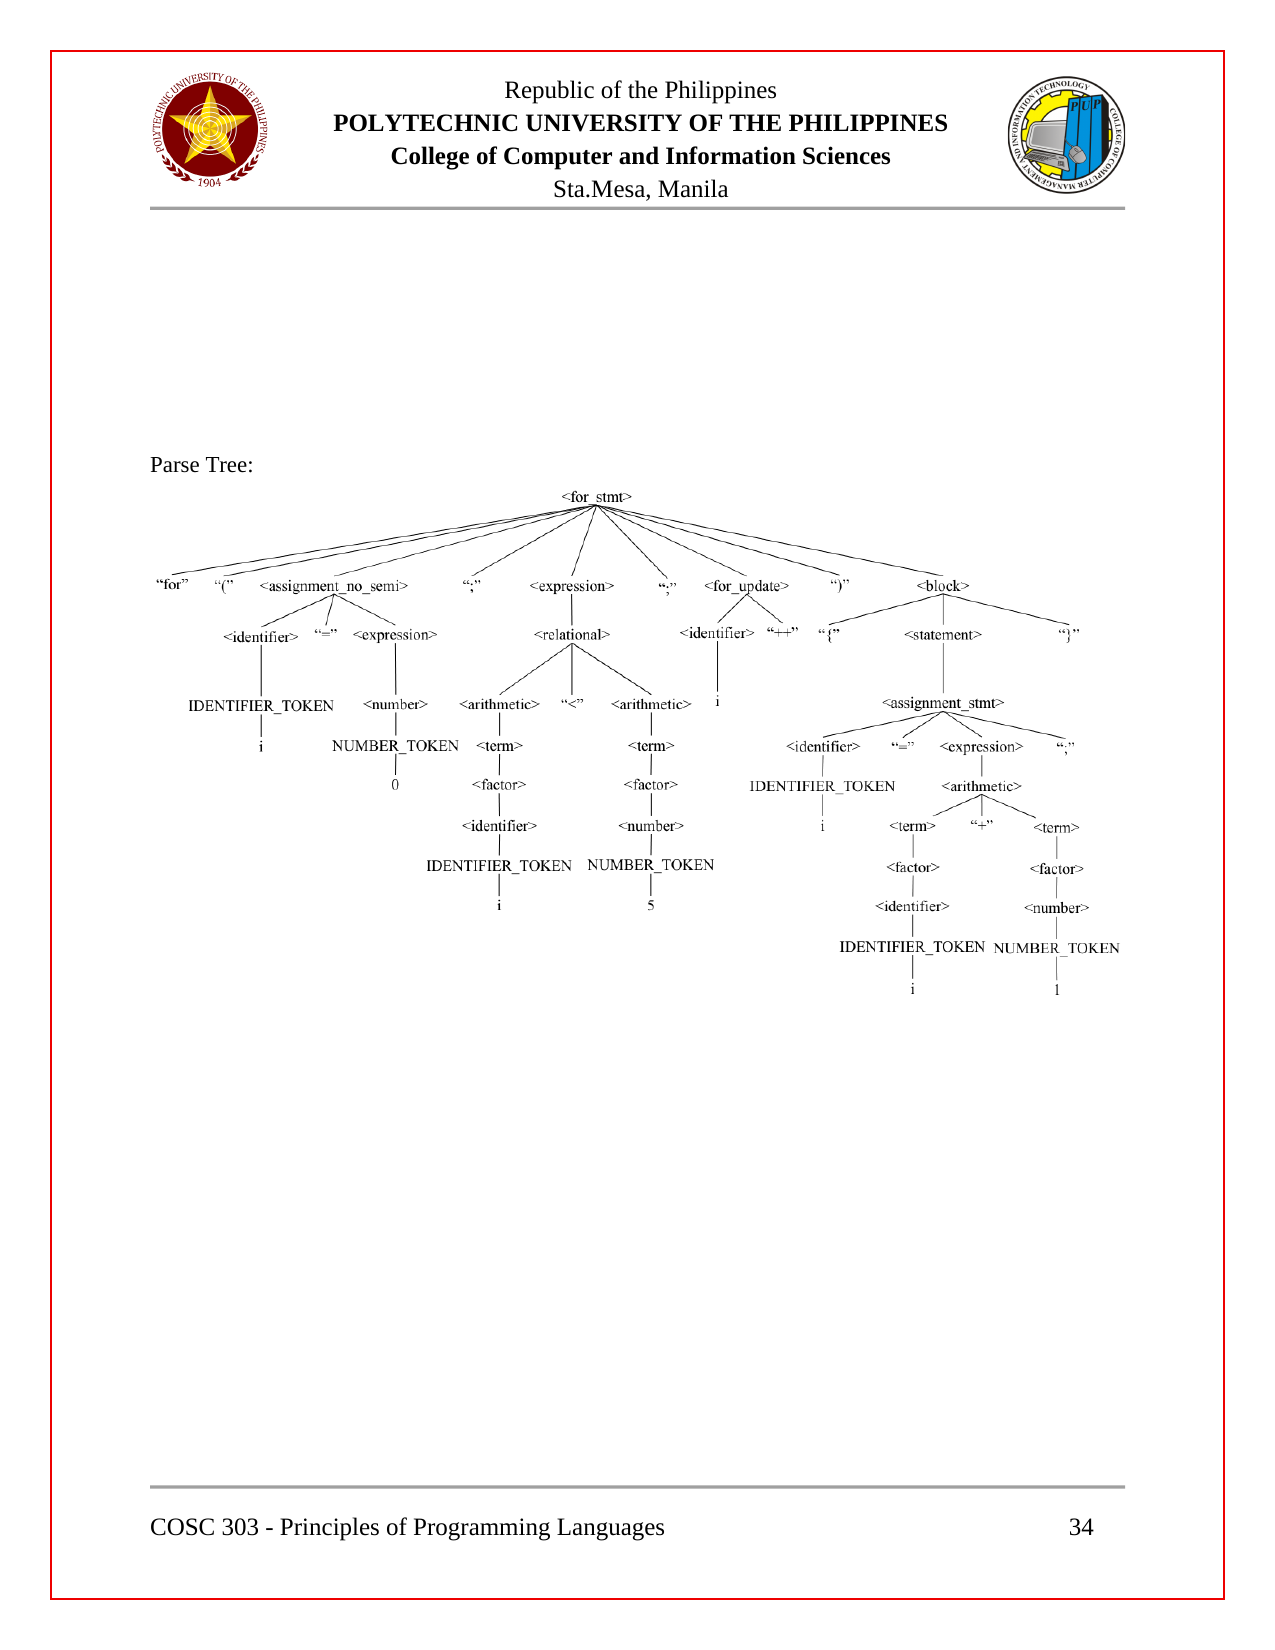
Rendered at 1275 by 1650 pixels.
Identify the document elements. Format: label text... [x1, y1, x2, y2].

picture [150, 71, 268, 189]
text Parse Tree: [150, 451, 1125, 477]
picture [1007, 76, 1125, 194]
picture [150, 481, 1125, 1004]
